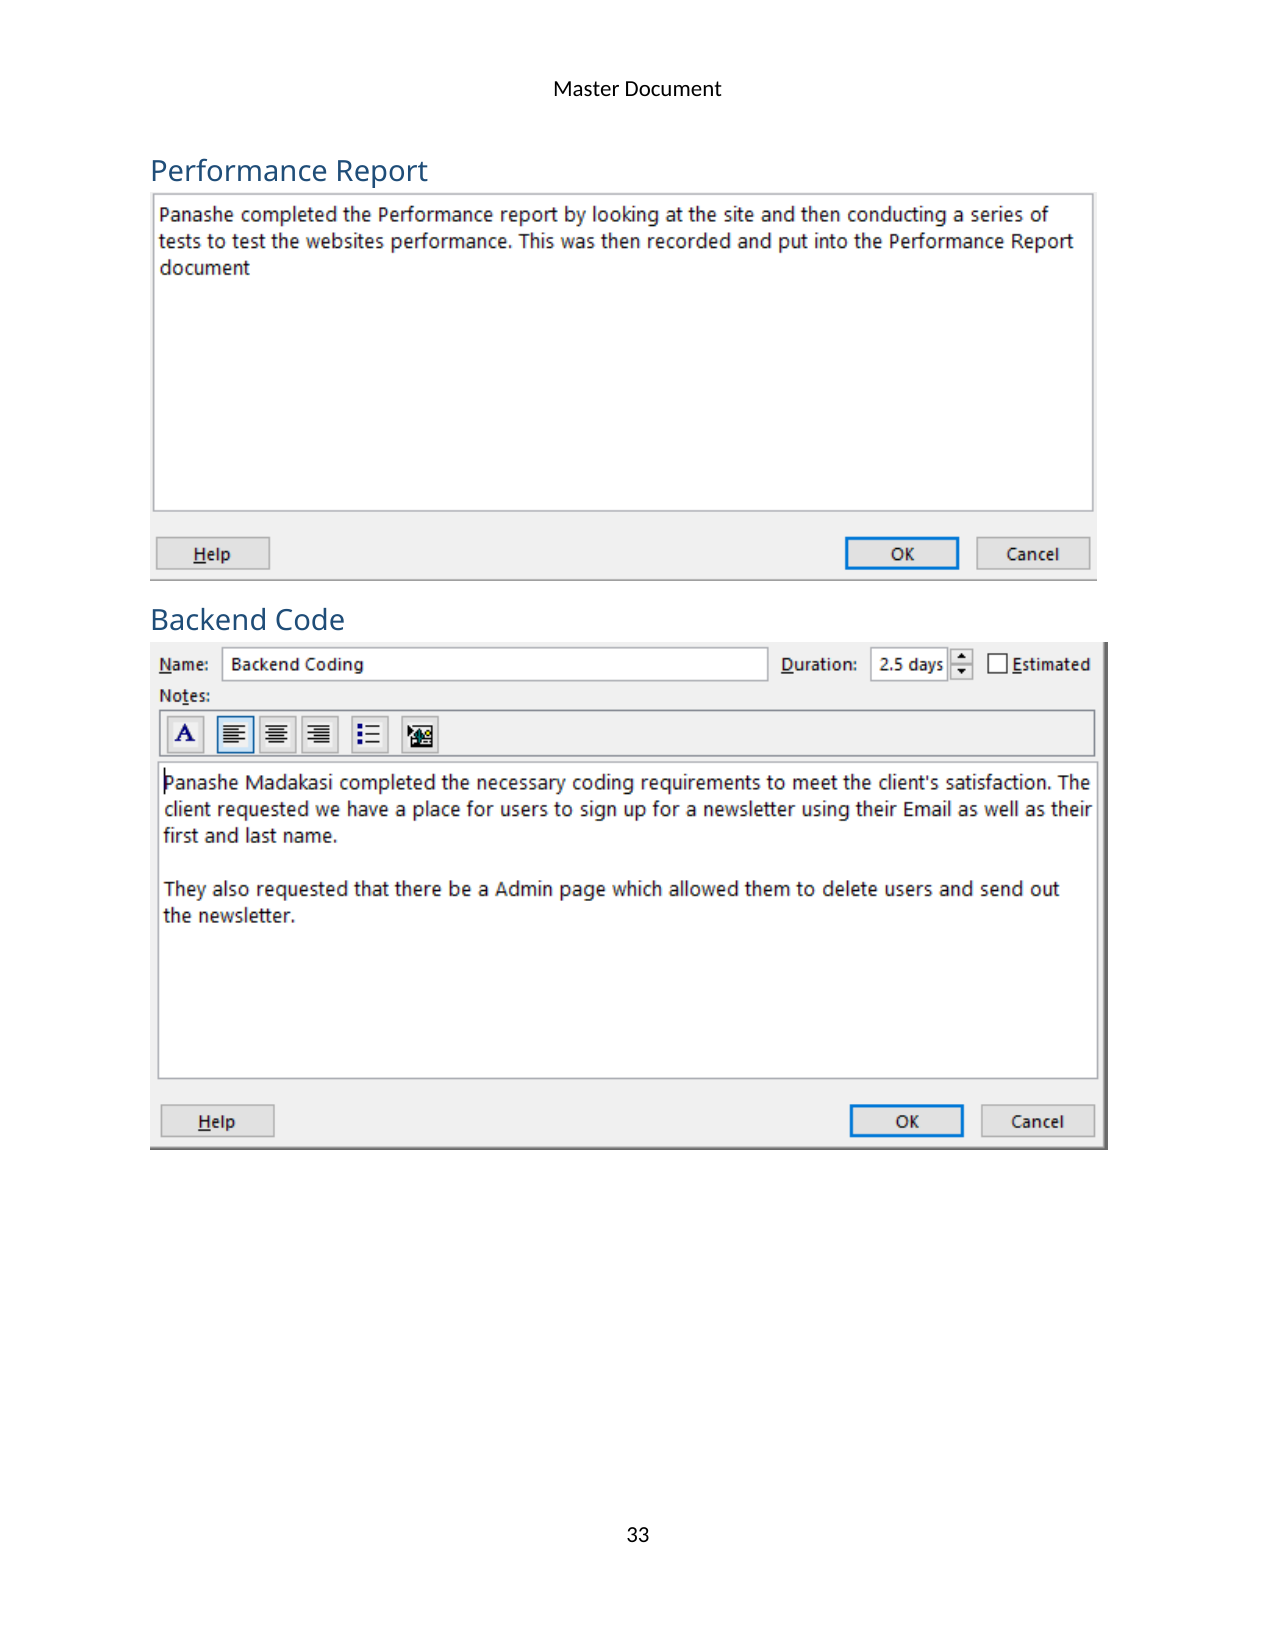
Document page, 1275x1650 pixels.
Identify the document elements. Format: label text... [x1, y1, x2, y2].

subtitle Performance Report [150, 150, 1125, 190]
subtitle Backend Code [150, 599, 1125, 639]
picture [150, 642, 1108, 1150]
picture [150, 192, 1097, 581]
